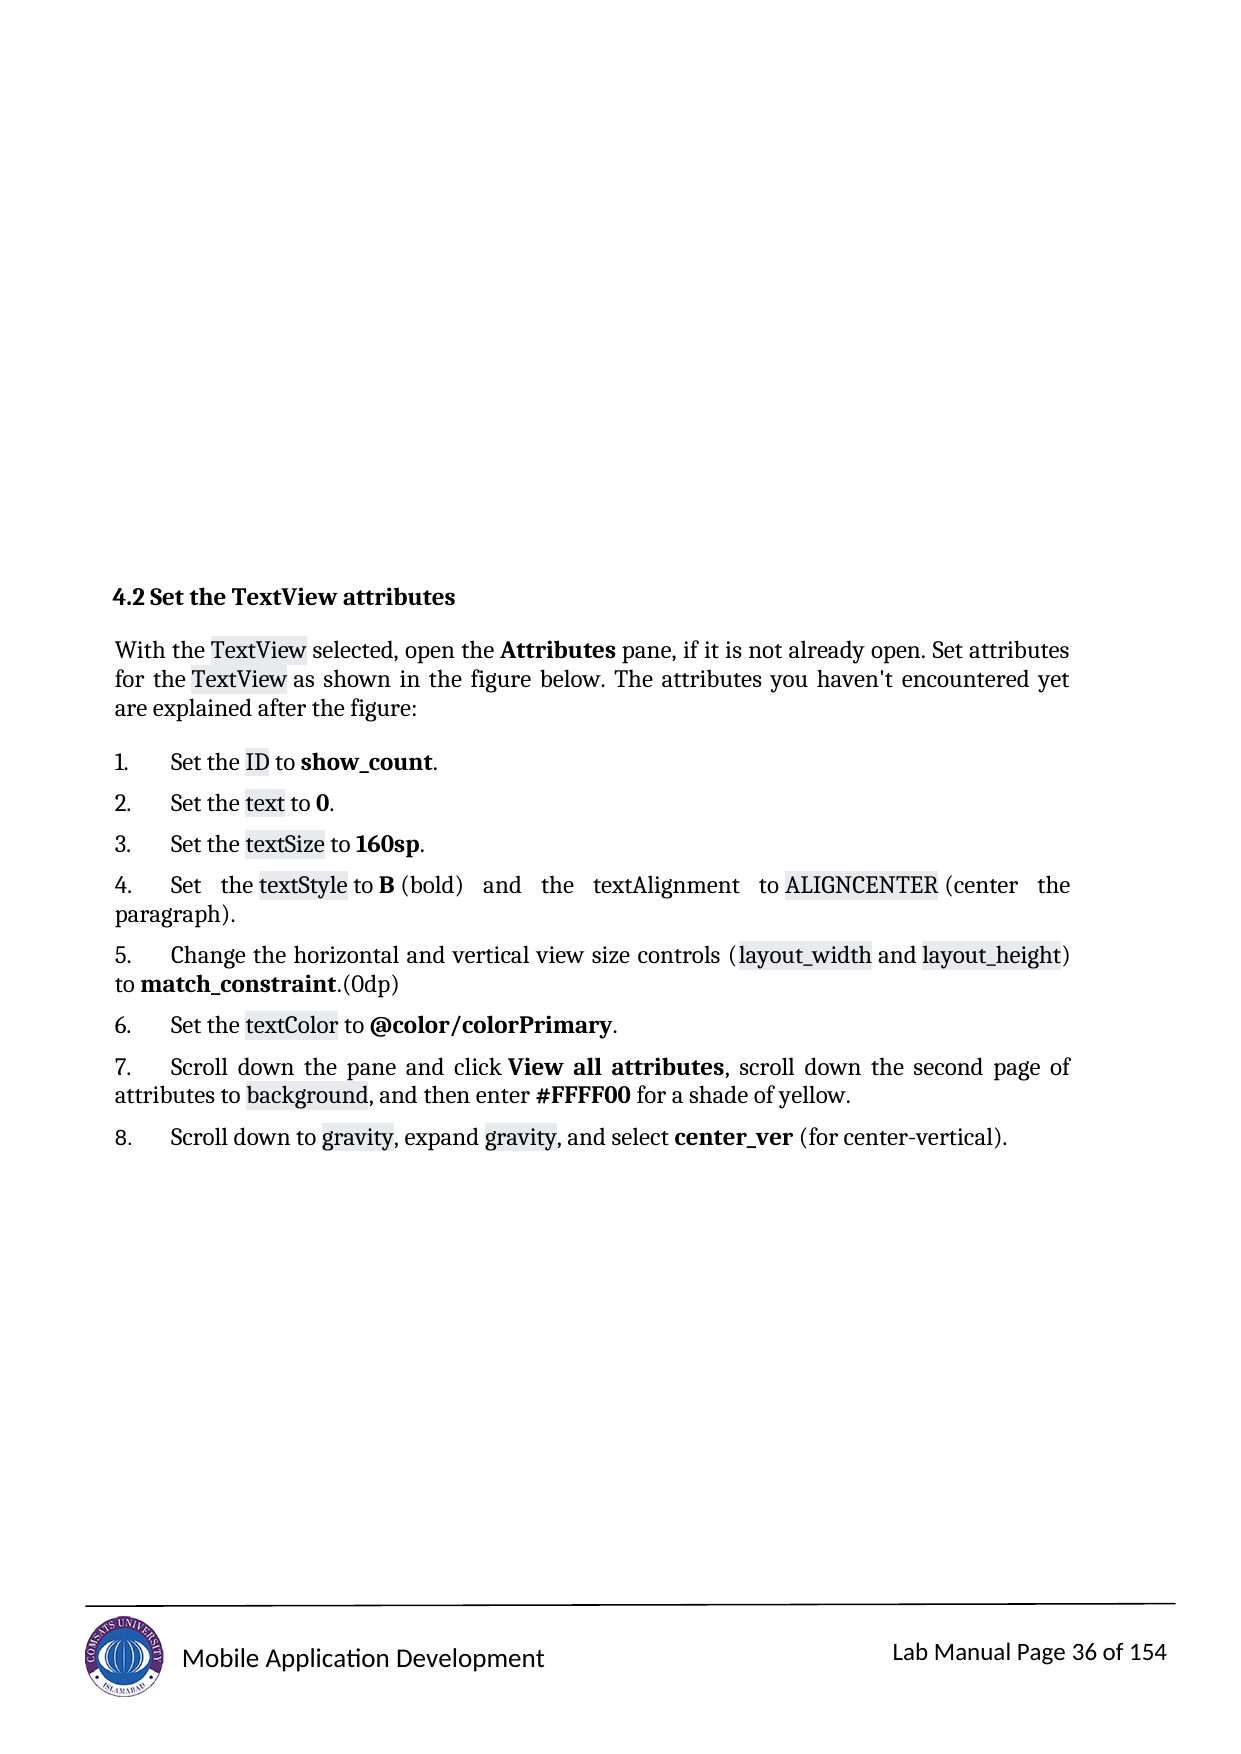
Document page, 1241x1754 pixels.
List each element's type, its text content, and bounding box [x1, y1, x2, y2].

list Set the textColor to @color/colorPrimary. [114, 1011, 245, 1040]
picture [85, 1616, 165, 1697]
list Set the textStyle to B (bold) and the textAlignment to ALIGNCENTER (center the paragraph). [114, 871, 1070, 929]
subtitle 4.2 Set the TextView attributes [112, 582, 1070, 611]
list Change the horizontal and vertical view size controls (layout_width and layout_height) to match_constraint.(0dp) [114, 941, 1070, 999]
list Set the text to 0. [114, 789, 245, 817]
text With the TextView selected, open the Attributes pane, if it is not already open. Set attributes for the TextView as shown in the figure below. The attributes you haven't encountered yet are explained after the figure: [114, 636, 1070, 722]
list Scroll down the pane and click View all attributes, scroll down the second page of attributes to background, and then enter #FFFF00 for a shade of yellow. [114, 1052, 1070, 1110]
list Set the text to 0. [285, 789, 1070, 817]
list Set the textSize to 160sp. [114, 830, 245, 859]
list Set the textColor to @color/colorPrimary. [338, 1011, 1070, 1040]
list Scroll down to gravity, expand gravity, and select center_ver (for center-vertical). [114, 1122, 1070, 1151]
list Set the textSize to 160sp. [325, 830, 1070, 859]
list Set the ID to show_count. [114, 747, 1070, 776]
